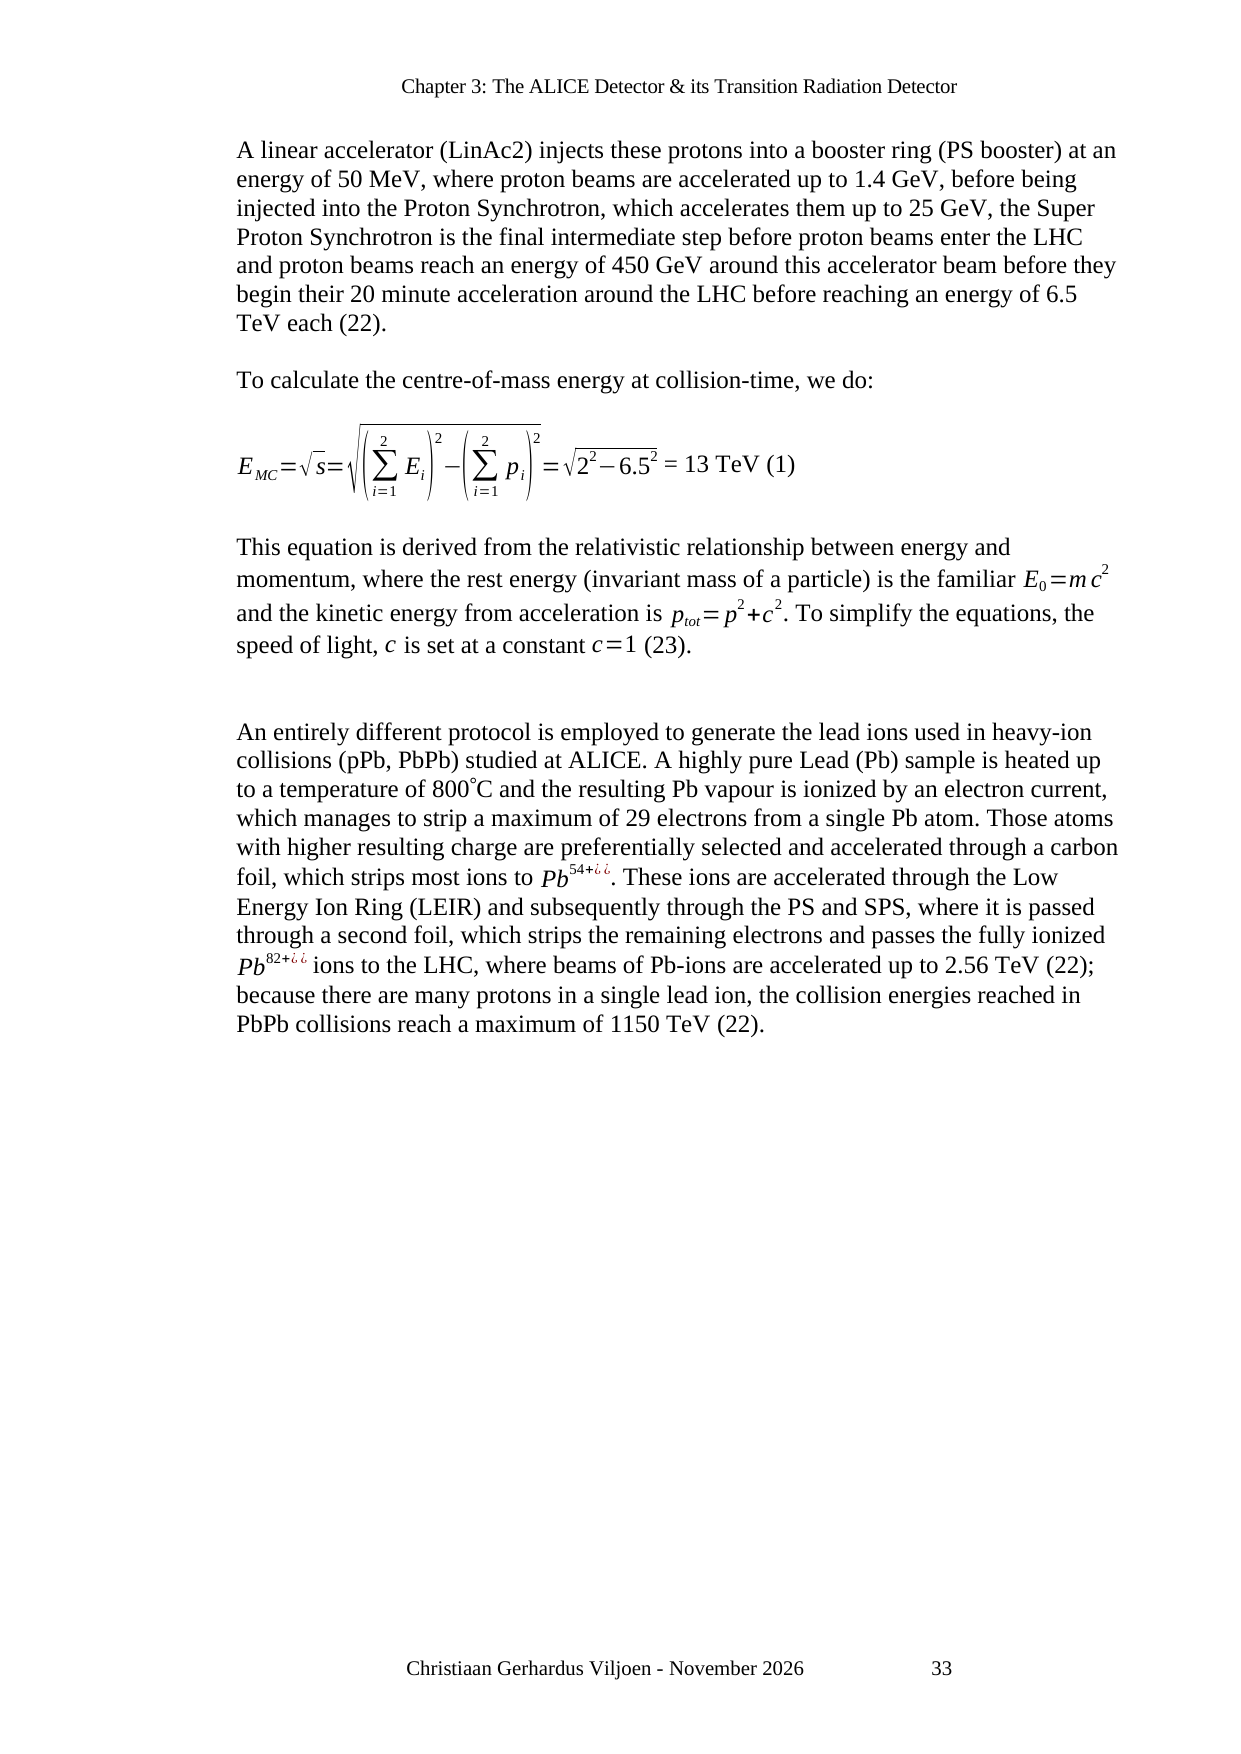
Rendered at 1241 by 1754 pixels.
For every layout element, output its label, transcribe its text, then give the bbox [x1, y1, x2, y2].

text A linear accelerator (LinAc2) injects these protons into a booster ring (PS booster) at an energy of 50 MeV, where proton beams are accelerated up to 1.4 GeV, before being injected into the Proton Synchrotron, which accelerates them up to 25 GeV, the Super Proton Synchrotron is the final intermediate step before proton beams enter the LHC and proton beams reach an energy of 450 GeV around this accelerator beam before they begin their 20 minute acceleration around the LHC before reaching an energy of 6.5 TeV each . [236, 135, 1122, 337]
text An entirely different protocol is employed to generate the lead ions used in heavy-ion collisions (pPb, PbPb) studied at ALICE. A highly pure Lead (Pb) sample is heated up to a temperature of 800C and the resulting Pb vapour is ionized by an electron current, which manages to strip a maximum of 29 electrons from a single Pb atom. Those atoms with higher resulting charge are preferentially selected and accelerated through a carbon foil, which strips most ions to . These ions are accelerated through the Low Energy Ion Ring (LEIR) and subsequently through the PS and SPS, where it is passed through a second foil, which strips the remaining electrons and passes the fully ionized ions to the LHC, where beams of Pb-ions are accelerated up to 2.56 TeV ; because there are many protons in a single lead ion, the collision energies reached in PbPb collisions reach a maximum of 1150 TeV . [236, 717, 1122, 1038]
text To calculate the centre-of-mass energy at collision-time, we do: [236, 365, 1122, 394]
text = 13 TeV [236, 423, 1122, 503]
text This equation is derived from the relativistic relationship between energy and momentum, where the rest energy (invariant mass of a particle) is the familiar and the kinetic energy from acceleration is . To simplify the equations, the speed of light, is set at a constant . [236, 532, 1122, 659]
